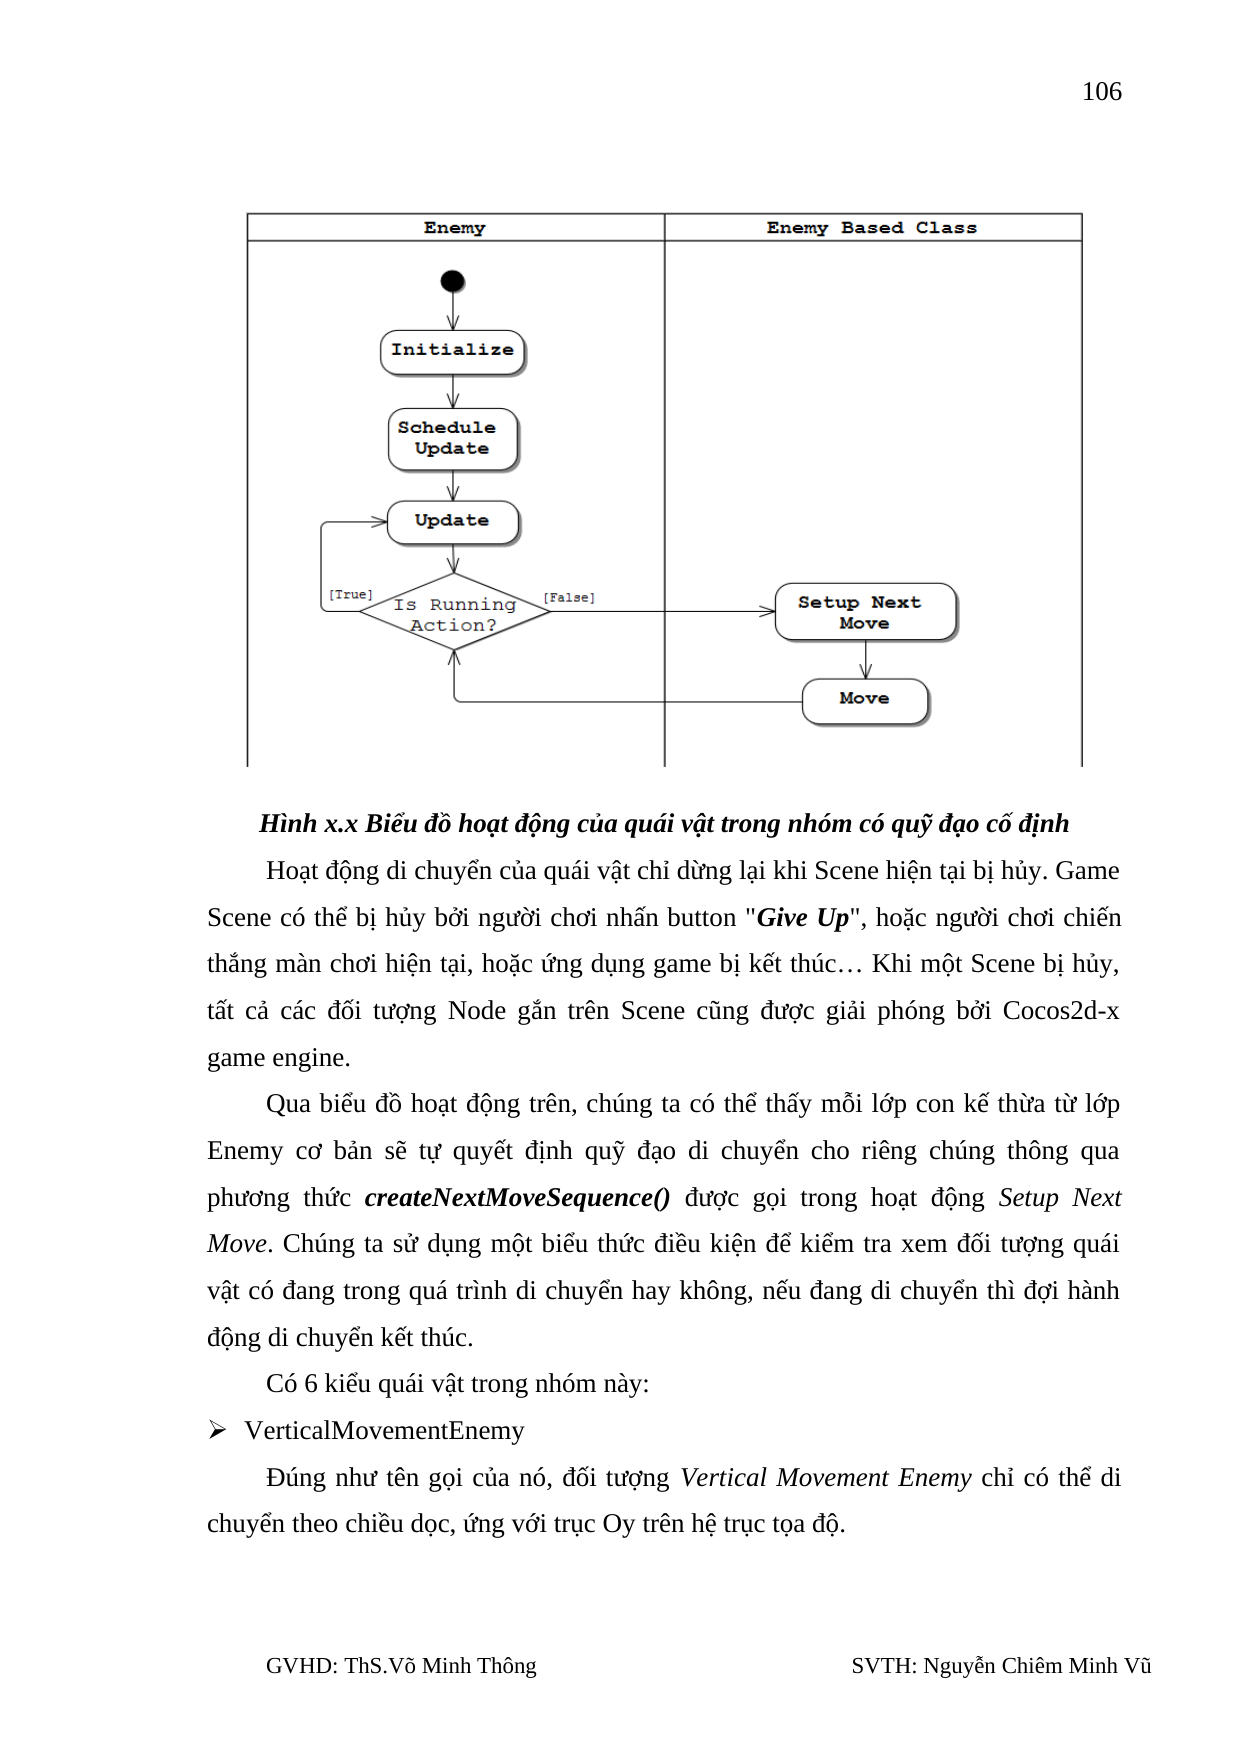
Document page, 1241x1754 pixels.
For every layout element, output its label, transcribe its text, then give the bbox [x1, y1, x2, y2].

text Qua biểu đồ hoạt động trên, chúng ta có thể thấy mỗi lớp con kế thừa từ lớp Enemy cơ bản sẽ tự quyết định quỹ đạo di chuyển cho riêng chúng thông qua phương thức createNextMoveSequence() được gọi trong hoạt động Setup Next Move. Chúng ta sử dụng một biểu thức điều kiện để kiểm tra xem đối tượng quái vật có đang trong quá trình di chuyển hay không, nếu đang di chuyển thì đợi hành động di chuyển kết thúc. [207, 1087, 1122, 1352]
subtitle Hình x.x Biểu đồ hoạt động của quái vật trong nhóm có quỹ đạo cố định [207, 807, 1122, 838]
text VerticalMovementEnemy [207, 1414, 1122, 1445]
picture [219, 177, 1110, 792]
text Hoạt động di chuyển của quái vật chỉ dừng lại khi Scene hiện tại bị hủy. Game Scene có thể bị hủy bởi người chơi nhấn button "Give Up", hoặc người chơi chiến thắng màn chơi hiện tại, hoặc ứng dụng game bị kết thúc… Khi một Scene bị hủy, tất cả các đối tượng Node gắn trên Scene cũng được giải phóng bởi Cocos2d-x game engine. [207, 854, 1122, 1072]
text Có 6 kiểu quái vật trong nhóm này: [207, 1367, 1122, 1398]
text Đúng như tên gọi của nó, đối tượng Vertical Movement Enemy chỉ có thể di chuyển theo chiều dọc, ứng với trục Oy trên hệ trục tọa độ. [207, 1461, 1122, 1539]
